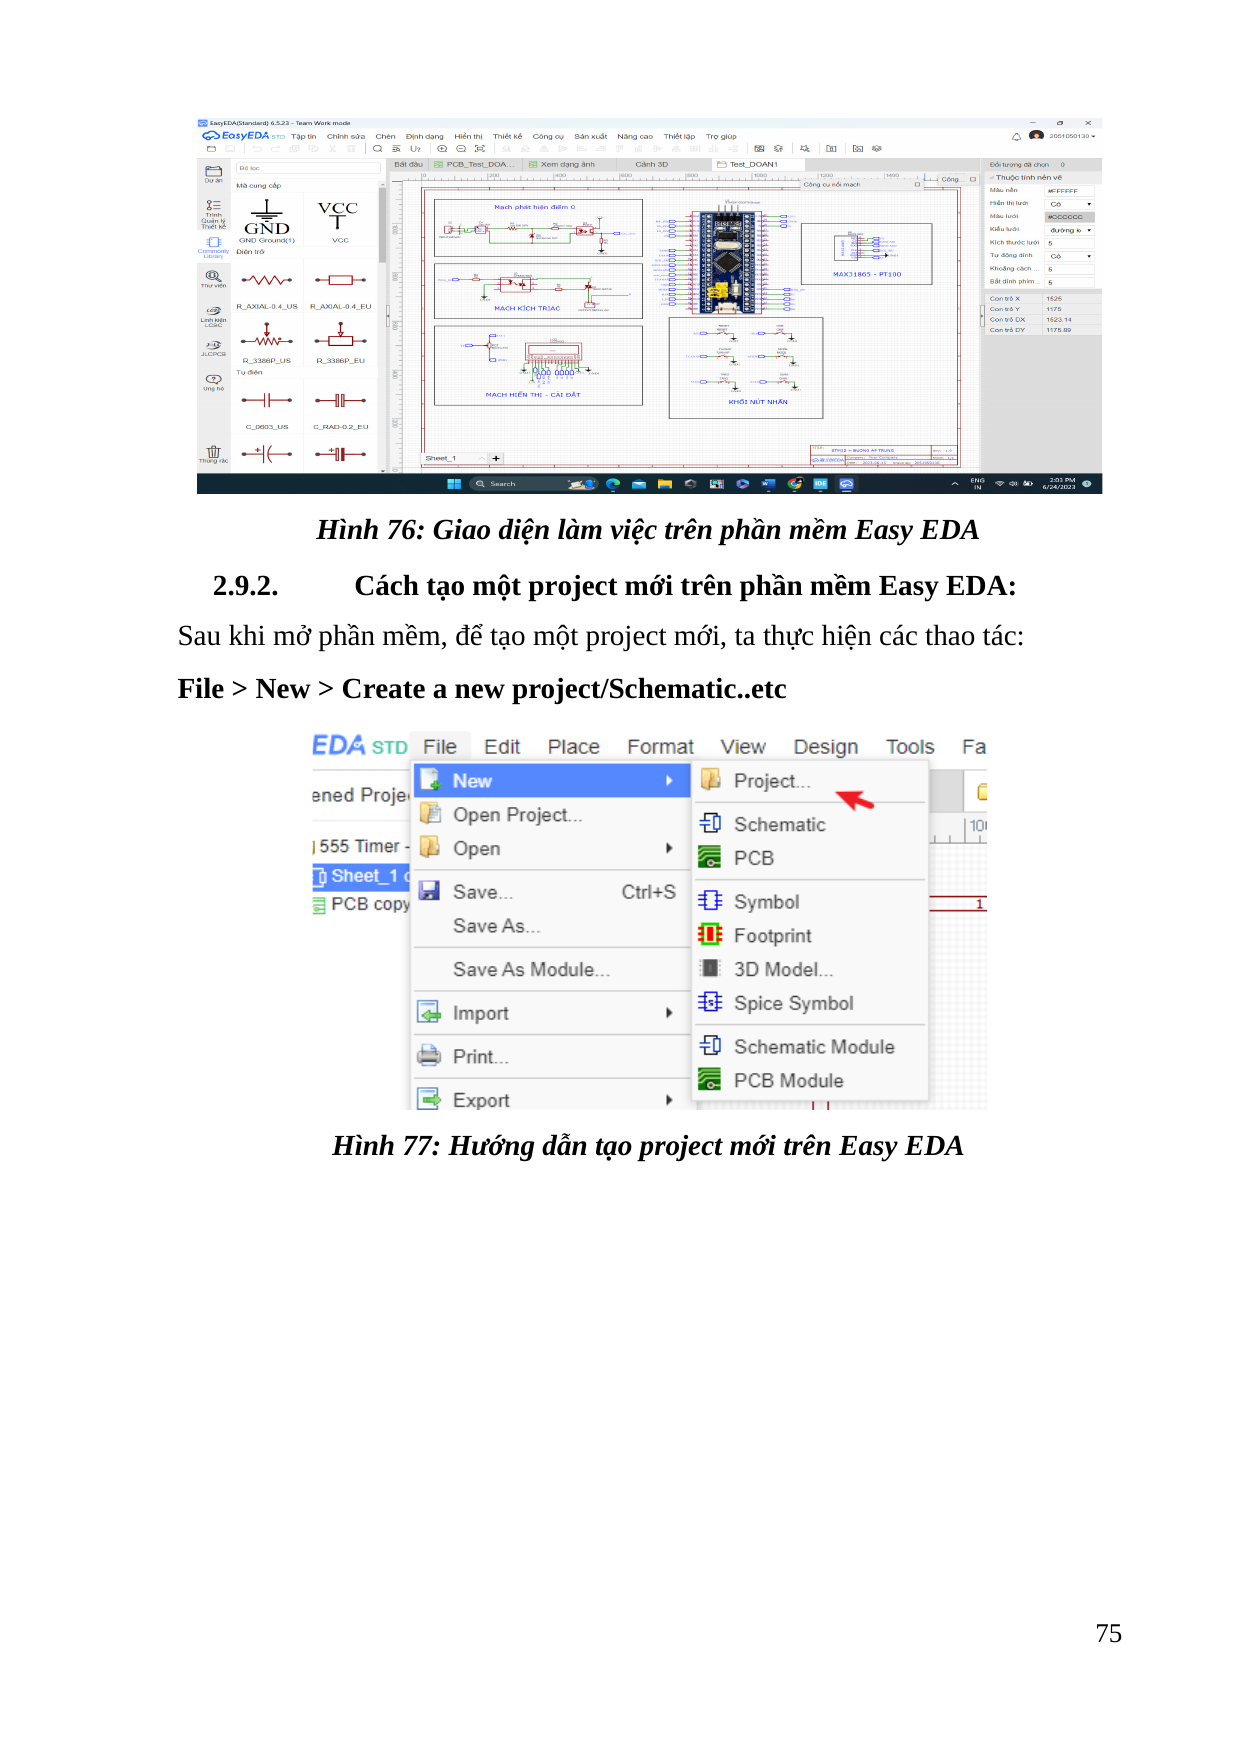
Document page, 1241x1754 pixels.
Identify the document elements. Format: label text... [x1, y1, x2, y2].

subtitle Cách tạo một project mới trên phần mềm Easy EDA: [183, 568, 1122, 602]
picture [312, 723, 987, 1110]
text File > New > Create a new project/Schematic..etc [177, 671, 1122, 705]
text Sau khi mở phần mềm, để tạo một project mới, ta thực hiện các thao tác: [177, 618, 1122, 652]
picture [197, 118, 1103, 494]
